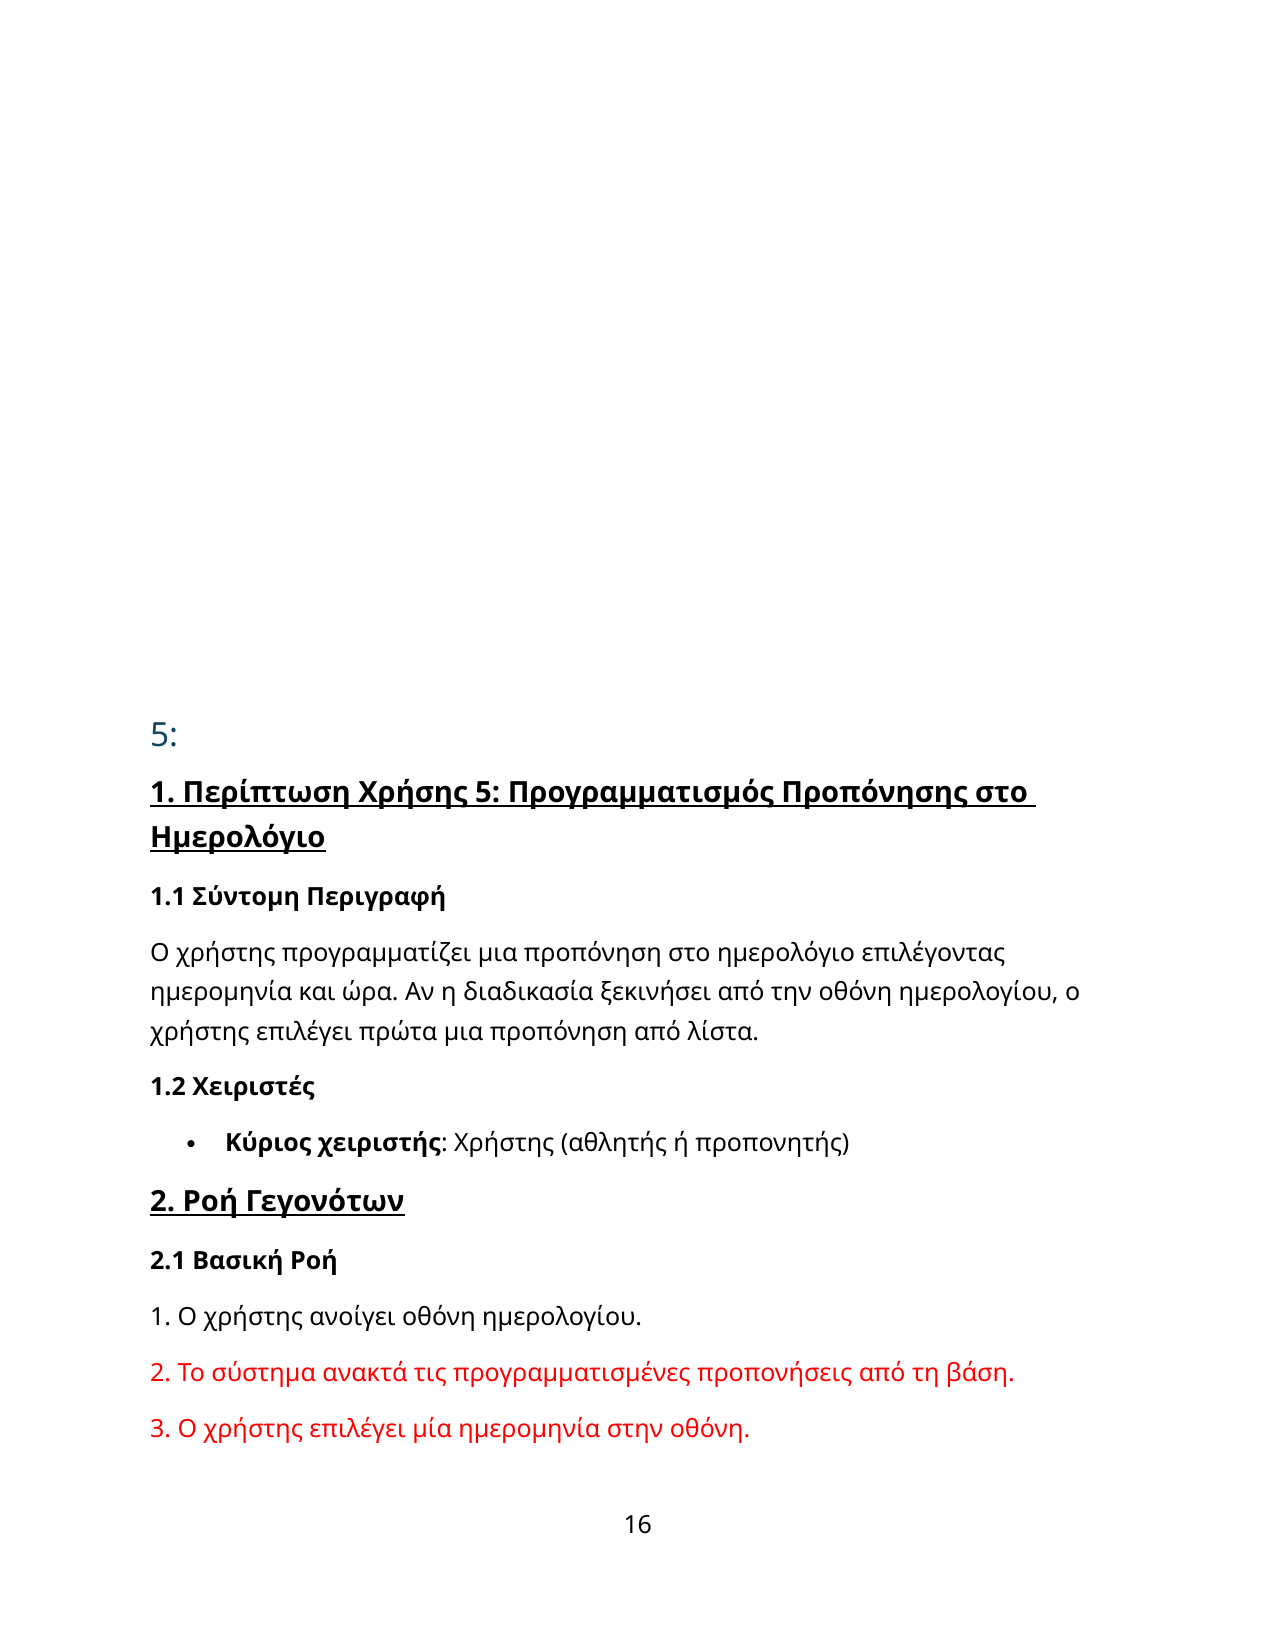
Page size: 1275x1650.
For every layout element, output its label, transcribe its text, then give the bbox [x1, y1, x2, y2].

text 2. Ροή Γεγονότων [150, 1181, 1125, 1220]
text 1. Ο χρήστης ανοίγει οθόνη ημερολογίου. [150, 1299, 1125, 1333]
text 1.2 Χειριστές [150, 1069, 1125, 1103]
text 3. Ο χρήστης επιλέγει μία ημερομηνία στην οθόνη. [150, 1411, 1125, 1444]
subtitle 5: [150, 711, 1125, 756]
text 2.1 Βασική Ροή [150, 1243, 1125, 1277]
text 1.1 Σύντομη Περιγραφή [150, 879, 1125, 913]
list Κύριος χειριστής: Χρήστης (αθλητής ή προπονητής) [187, 1125, 1125, 1159]
text Ο χρήστης προγραμματίζει μια προπόνηση στο ημερολόγιο επιλέγοντας ημερομηνία και ώρα. Αν η διαδικασία ξεκινήσει από την οθόνη ημερολογίου, ο χρήστης επιλέγει πρώτα μια προπόνηση από λίστα. [150, 935, 1125, 1047]
text 1. Περίπτωση Χρήσης 5: Προγραμματισμός Προπόνησης στο Ημερολόγιο [150, 771, 1125, 856]
text 2. Το σύστημα ανακτά τις προγραμματισμένες προπονήσεις από τη βάση. [150, 1355, 1125, 1389]
